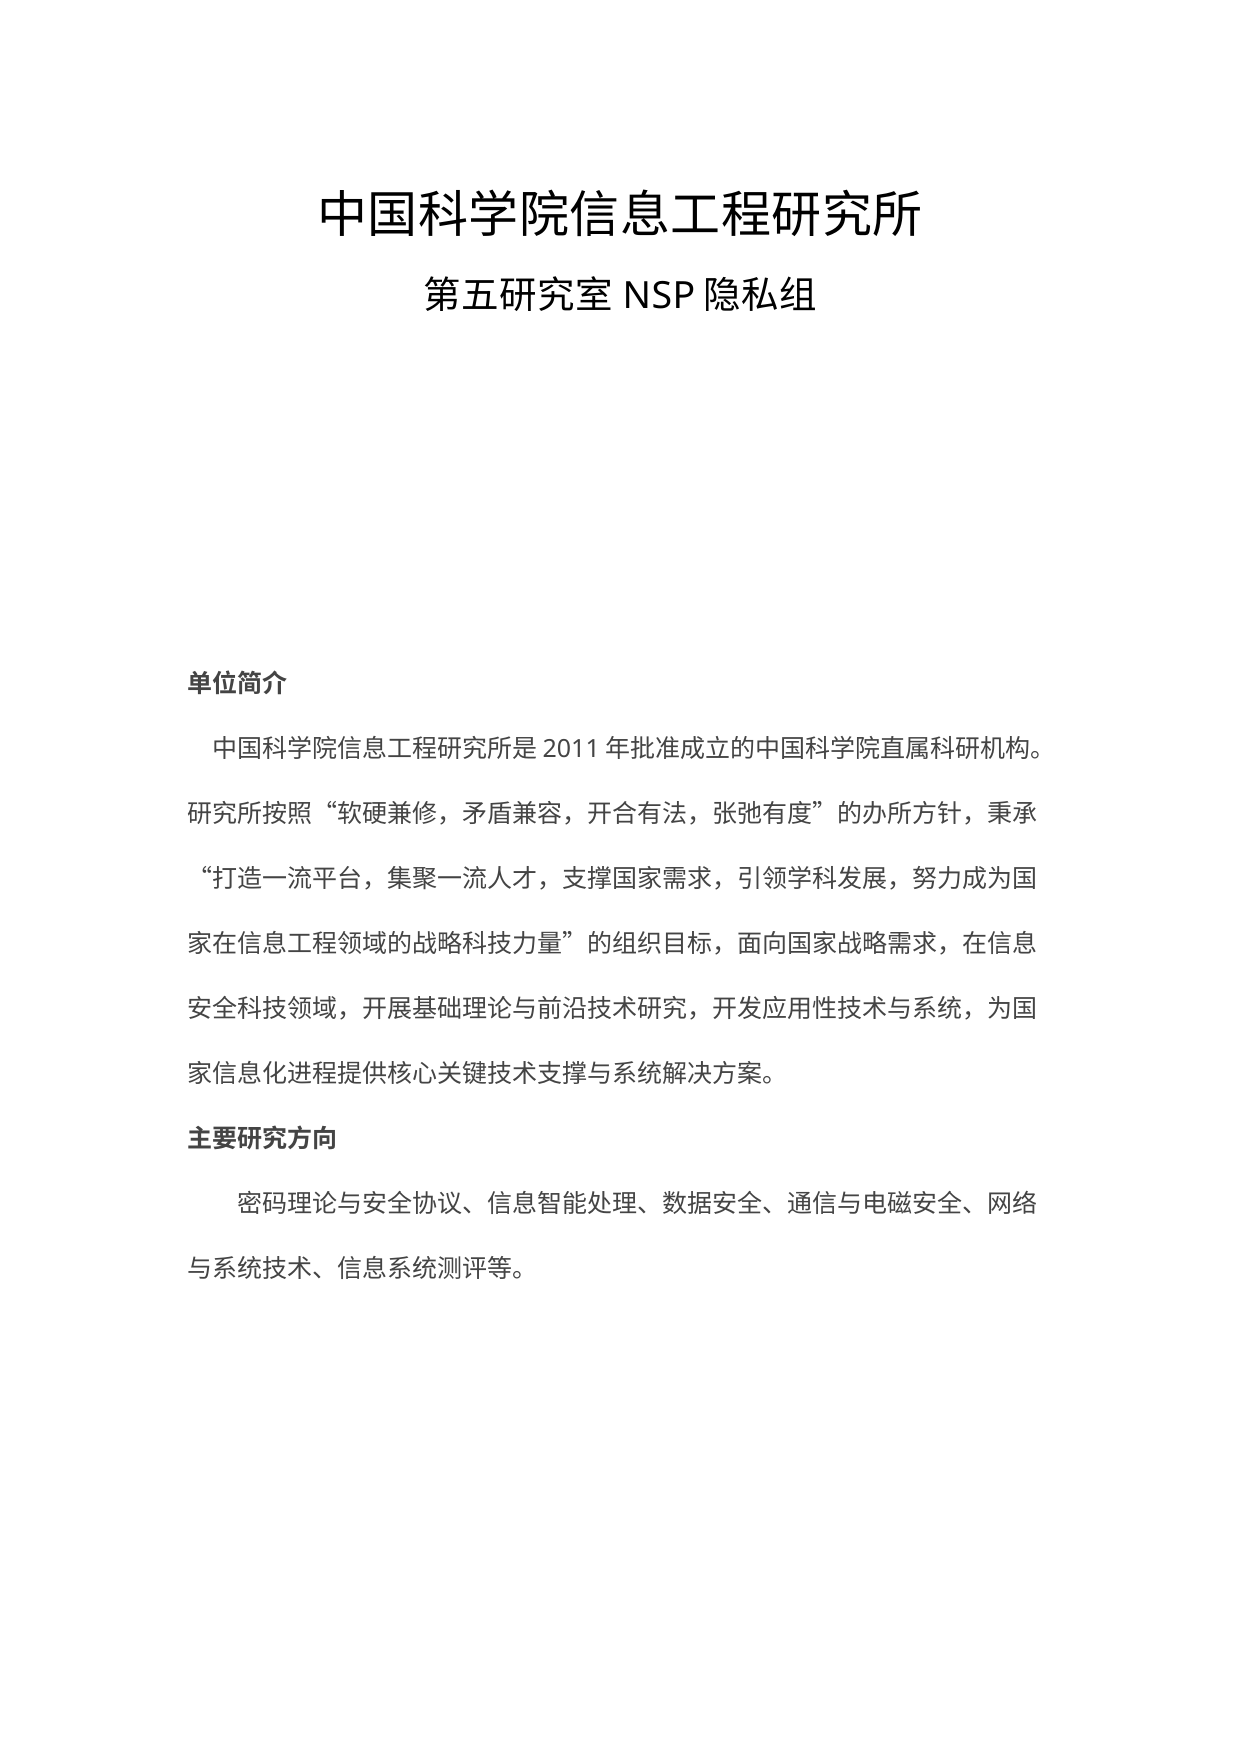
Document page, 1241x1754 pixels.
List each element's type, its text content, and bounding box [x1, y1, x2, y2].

text 主要研究方向 [187, 1104, 1053, 1169]
text 第五研究室 NSP隐私组 [187, 259, 1053, 324]
text 中国科学院信息工程研究所 [187, 162, 1053, 259]
text 单位简介 [187, 649, 1053, 714]
text 密码理论与安全协议、信息智能处理、数据安全、通信与电磁安全、网络与系统技术、信息系统测评等。 [187, 1169, 1053, 1299]
text 中国科学院信息工程研究所是2011年批准成立的中国科学院直属科研机构。研究所按照“软硬兼修，矛盾兼容，开合有法，张弛有度”的办所方针，秉承“打造一流平台，集聚一流人才，支撑国家需求，引领学科发展，努力成为国家在信息工程领域的战略科技力量”的组织目标，面向国家战略需求，在信息安全科技领域，开展基础理论与前沿技术研究，开发应用性技术与系统，为国家信息化进程提供核心关键技术支撑与系统解决方案。 [187, 714, 1053, 1104]
